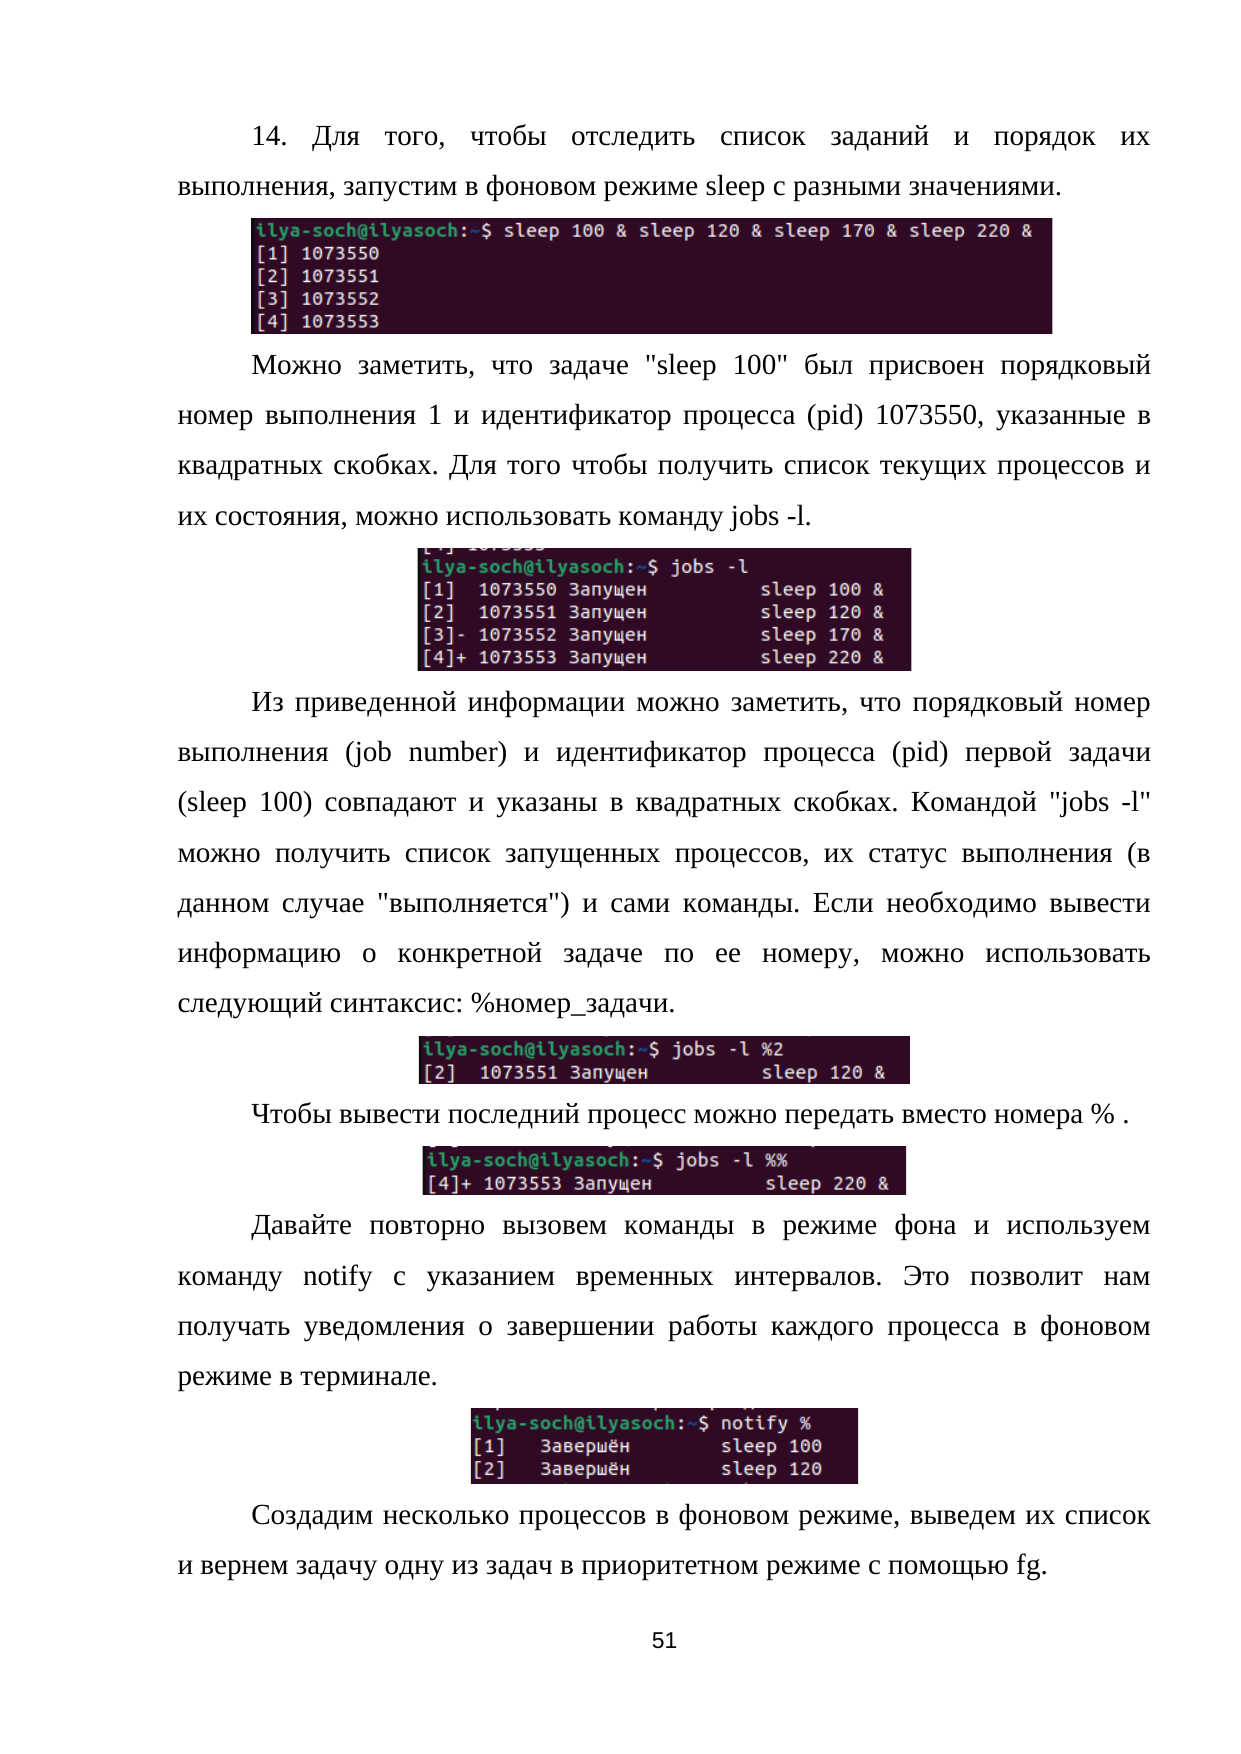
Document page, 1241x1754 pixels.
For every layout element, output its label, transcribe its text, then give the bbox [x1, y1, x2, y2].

list Давайте повторно вызовем команды в режиме фона и используем команду notify с указанием временных интервалов. Это позволит нам получать уведомления о завершении работы каждого процесса в фоновом режиме в терминале. [177, 1207, 1152, 1392]
list 14. Для того, чтобы отследить список заданий и порядок их выполнения, запустим в фоновом режиме sleep с разными значениями. [177, 118, 1152, 202]
list Создадим несколько процессов в фоновом режиме, выведем их список и вернем задачу одну из задач в приоритетном режиме с помощью fg. [177, 1497, 1152, 1583]
picture [470, 1408, 859, 1484]
picture [417, 548, 912, 671]
picture [251, 218, 1053, 334]
list Из приведенной информации можно заметить, что порядковый номер выполнения (job number) и идентификатор процесса (pid) первой задачи (sleep 100) совпадают и указаны в квадратных скобках. Командой "jobs -l" можно получить список запущенных процессов, их статус выполнения (в данном случае "выполняется") и сами команды. Если необходимо вывести информацию о конкретной задаче по ее номеру, можно использовать следующий синтаксис: %номер_задачи. [177, 684, 1152, 1019]
list Можно заметить, что задаче "sleep 100" был присвоен порядковый номер выполнения 1 и идентификатор процесса (pid) 1073550, указанные в квадратных скобках. Для того чтобы получить список текущих процессов и их состояния, можно использовать команду jobs -l. [177, 347, 1152, 531]
picture [418, 1036, 910, 1084]
picture [422, 1146, 907, 1195]
list Чтобы вывести последний процесс можно передать вместо номера % . [177, 1097, 1152, 1130]
